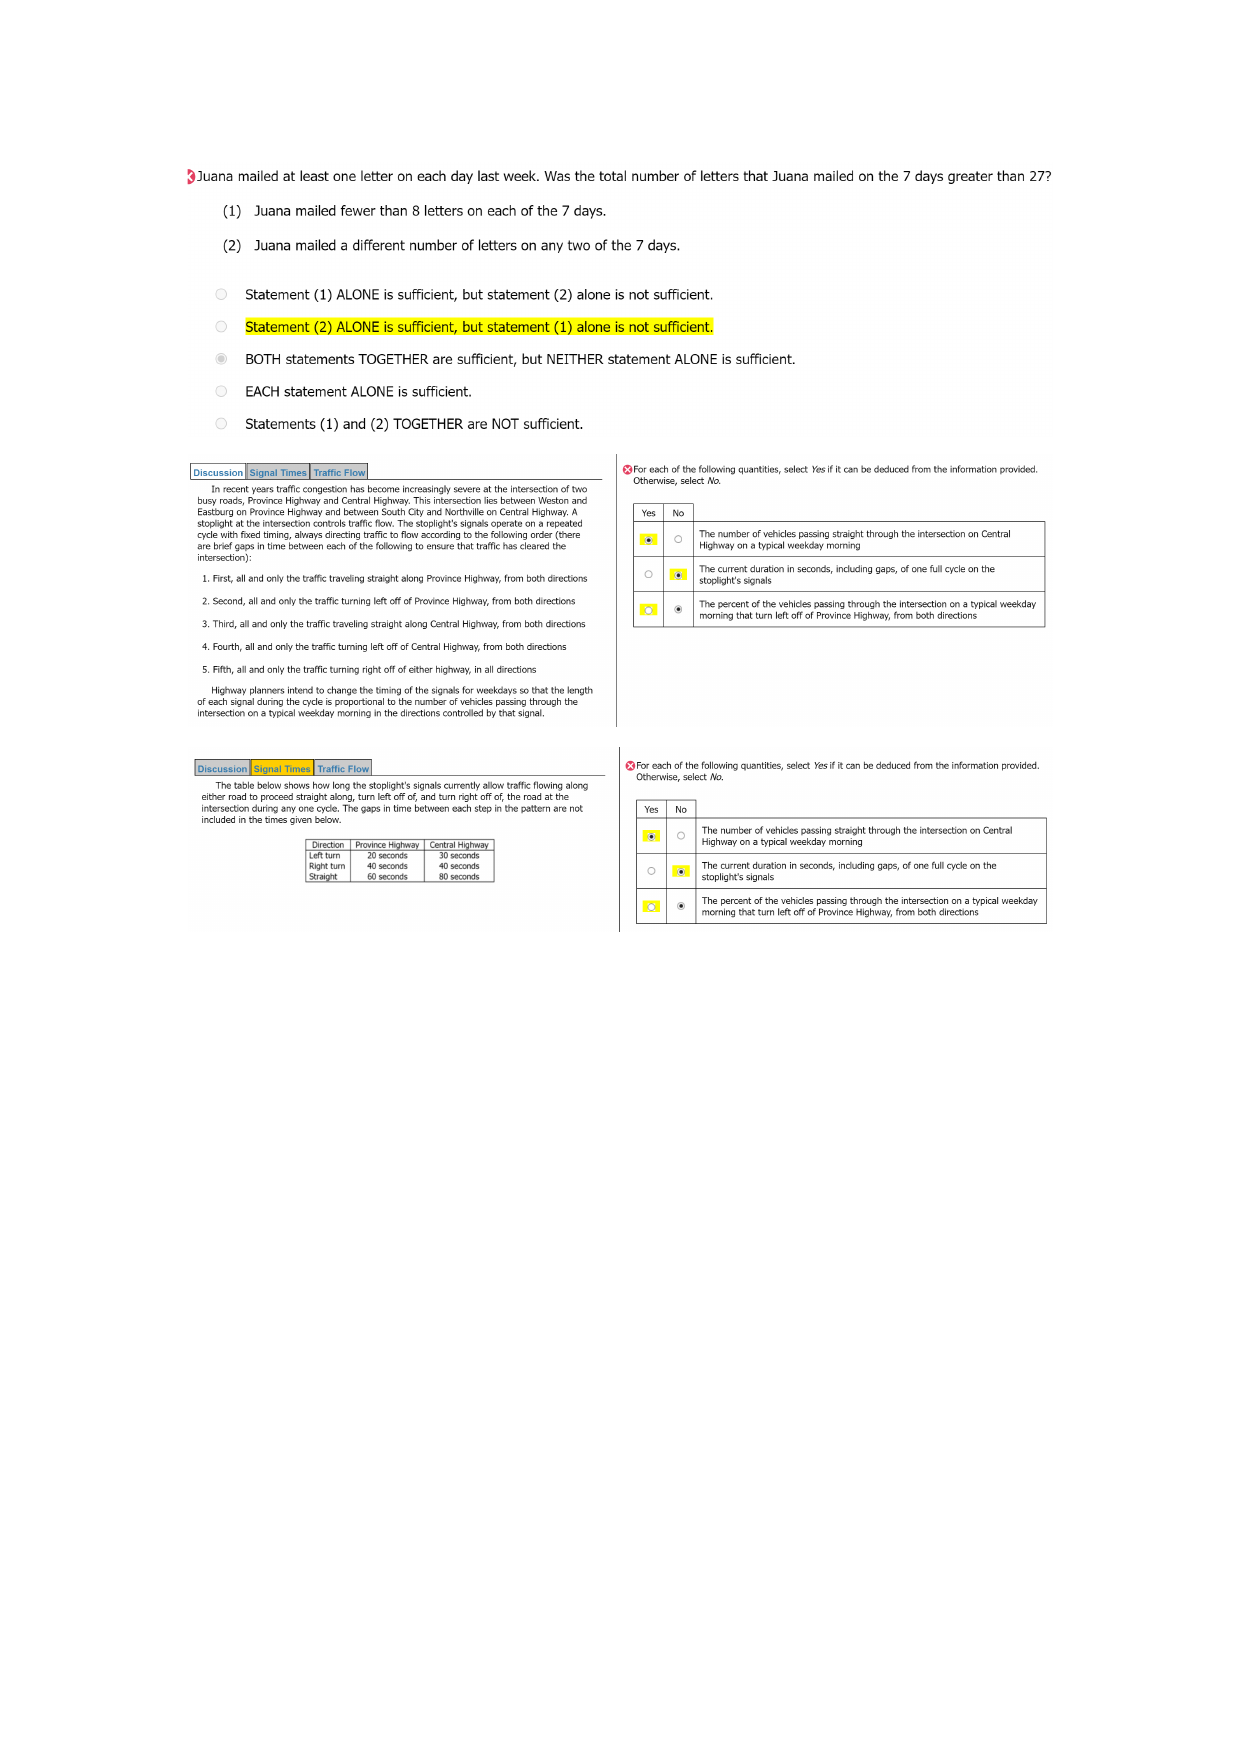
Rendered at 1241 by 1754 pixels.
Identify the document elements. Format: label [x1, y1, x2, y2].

picture [187, 162, 1053, 437]
picture [187, 747, 1053, 932]
picture [187, 454, 1053, 727]
